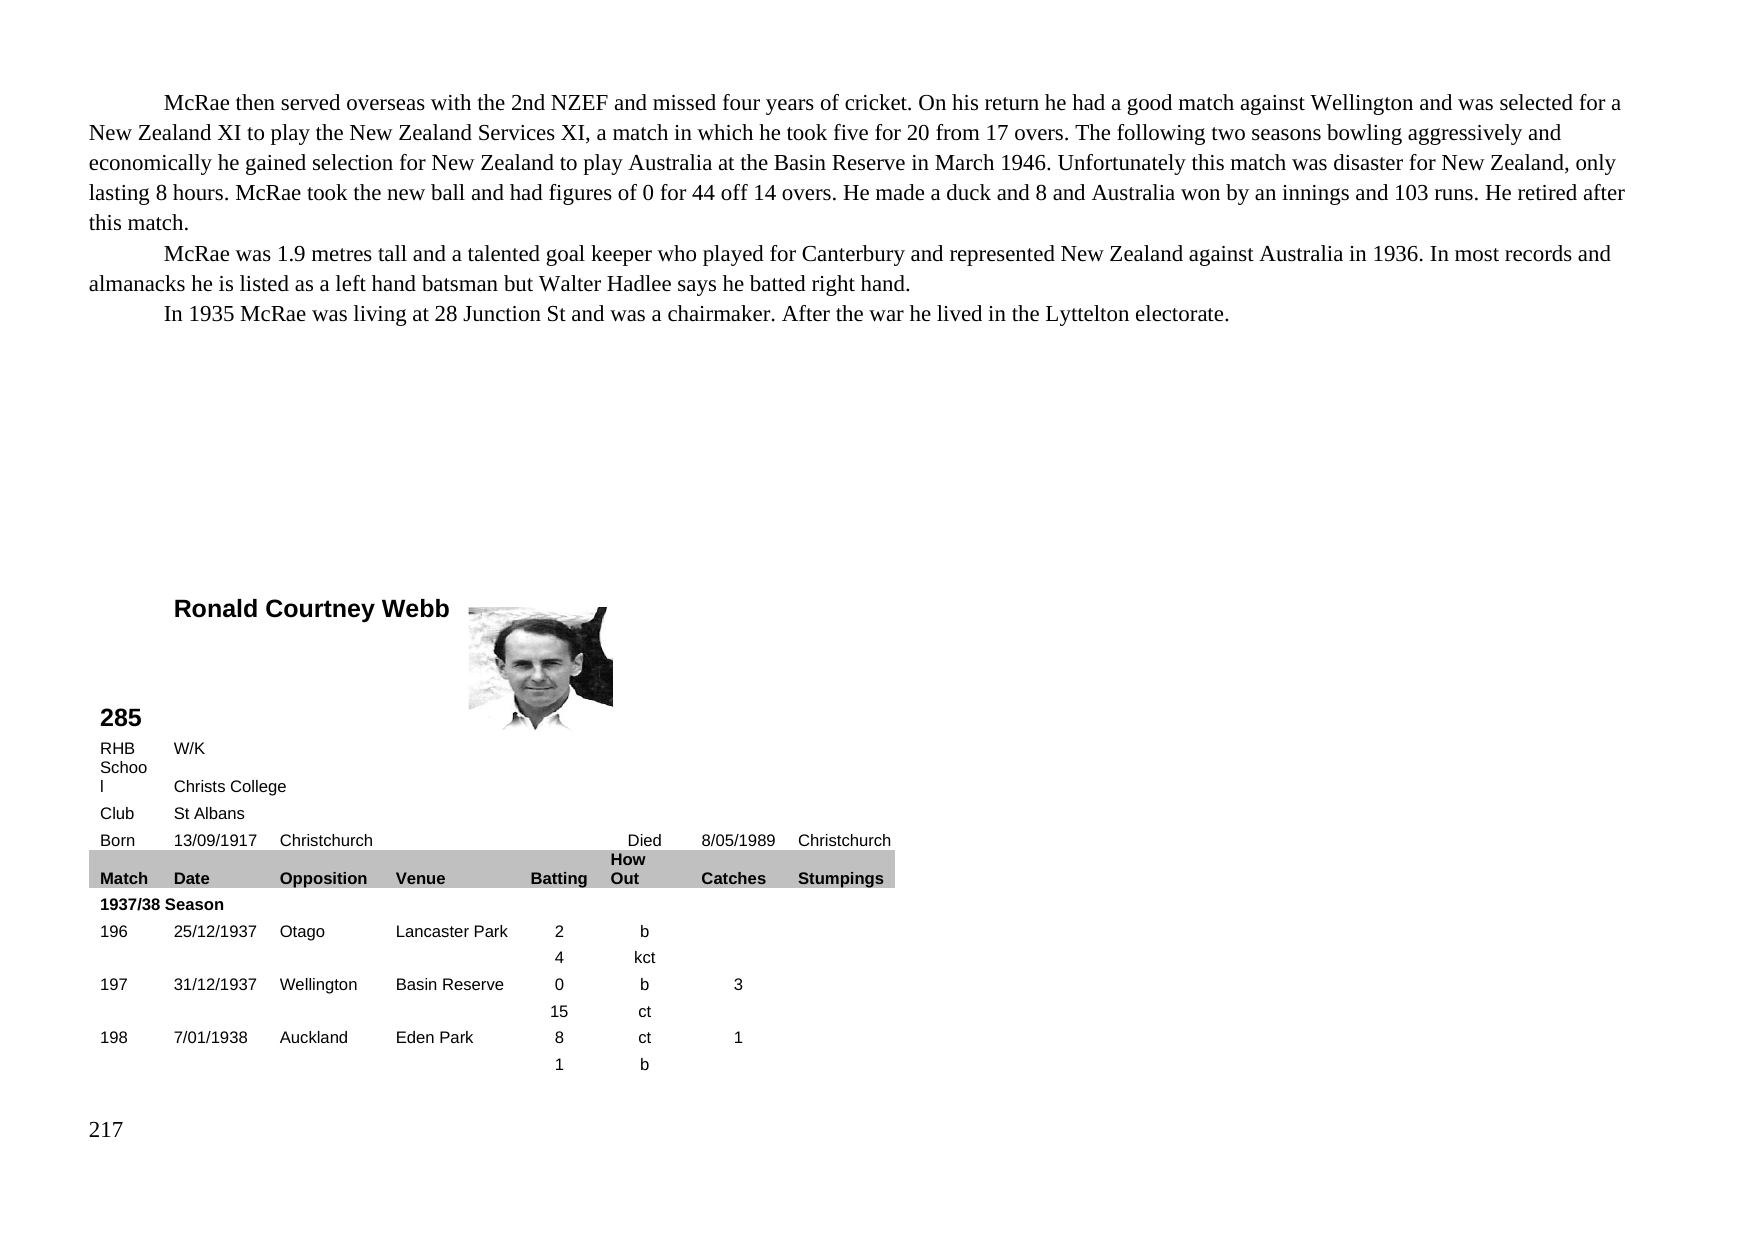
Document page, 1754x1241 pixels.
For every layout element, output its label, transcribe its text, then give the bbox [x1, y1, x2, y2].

text New Zealand XI to play the New Zealand Services XI, a match in which he took five for 20 from 17 overs. The following two seasons bowling aggressively and economically he gained selection for New Zealand to play Australia at the Basin Reserve in March 1946. Unfortunately this match was disaster for New Zealand, only lasting 8 hours. McRae took the new ball and had figures of 0 for 44 off 14 overs. He made a duck and 8 and Australia won by an innings and 103 runs. He retired after [89, 119, 1683, 206]
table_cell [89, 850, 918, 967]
text this match. [89, 209, 1683, 236]
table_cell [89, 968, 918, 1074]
text McRae was 1.9 metres tall and a talented goal keeper who played for Canterbury and represented New Zealand against Australia in 1936. In most records and almanacks he is listed as a left hand batsman but Walter Hadlee says he batted right hand. [89, 240, 1683, 296]
picture [468, 607, 613, 732]
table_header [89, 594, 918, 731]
text McRae then served overseas with the 2nd NZEF and missed four years of cricket. On his return he had a good match against Wellington and was selected for a [89, 89, 1683, 115]
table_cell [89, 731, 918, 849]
text In 1935 McRae was living at 28 Junction St and was a chairmaker. After the war he lived in the Lyttelton electorate. [89, 300, 1683, 326]
